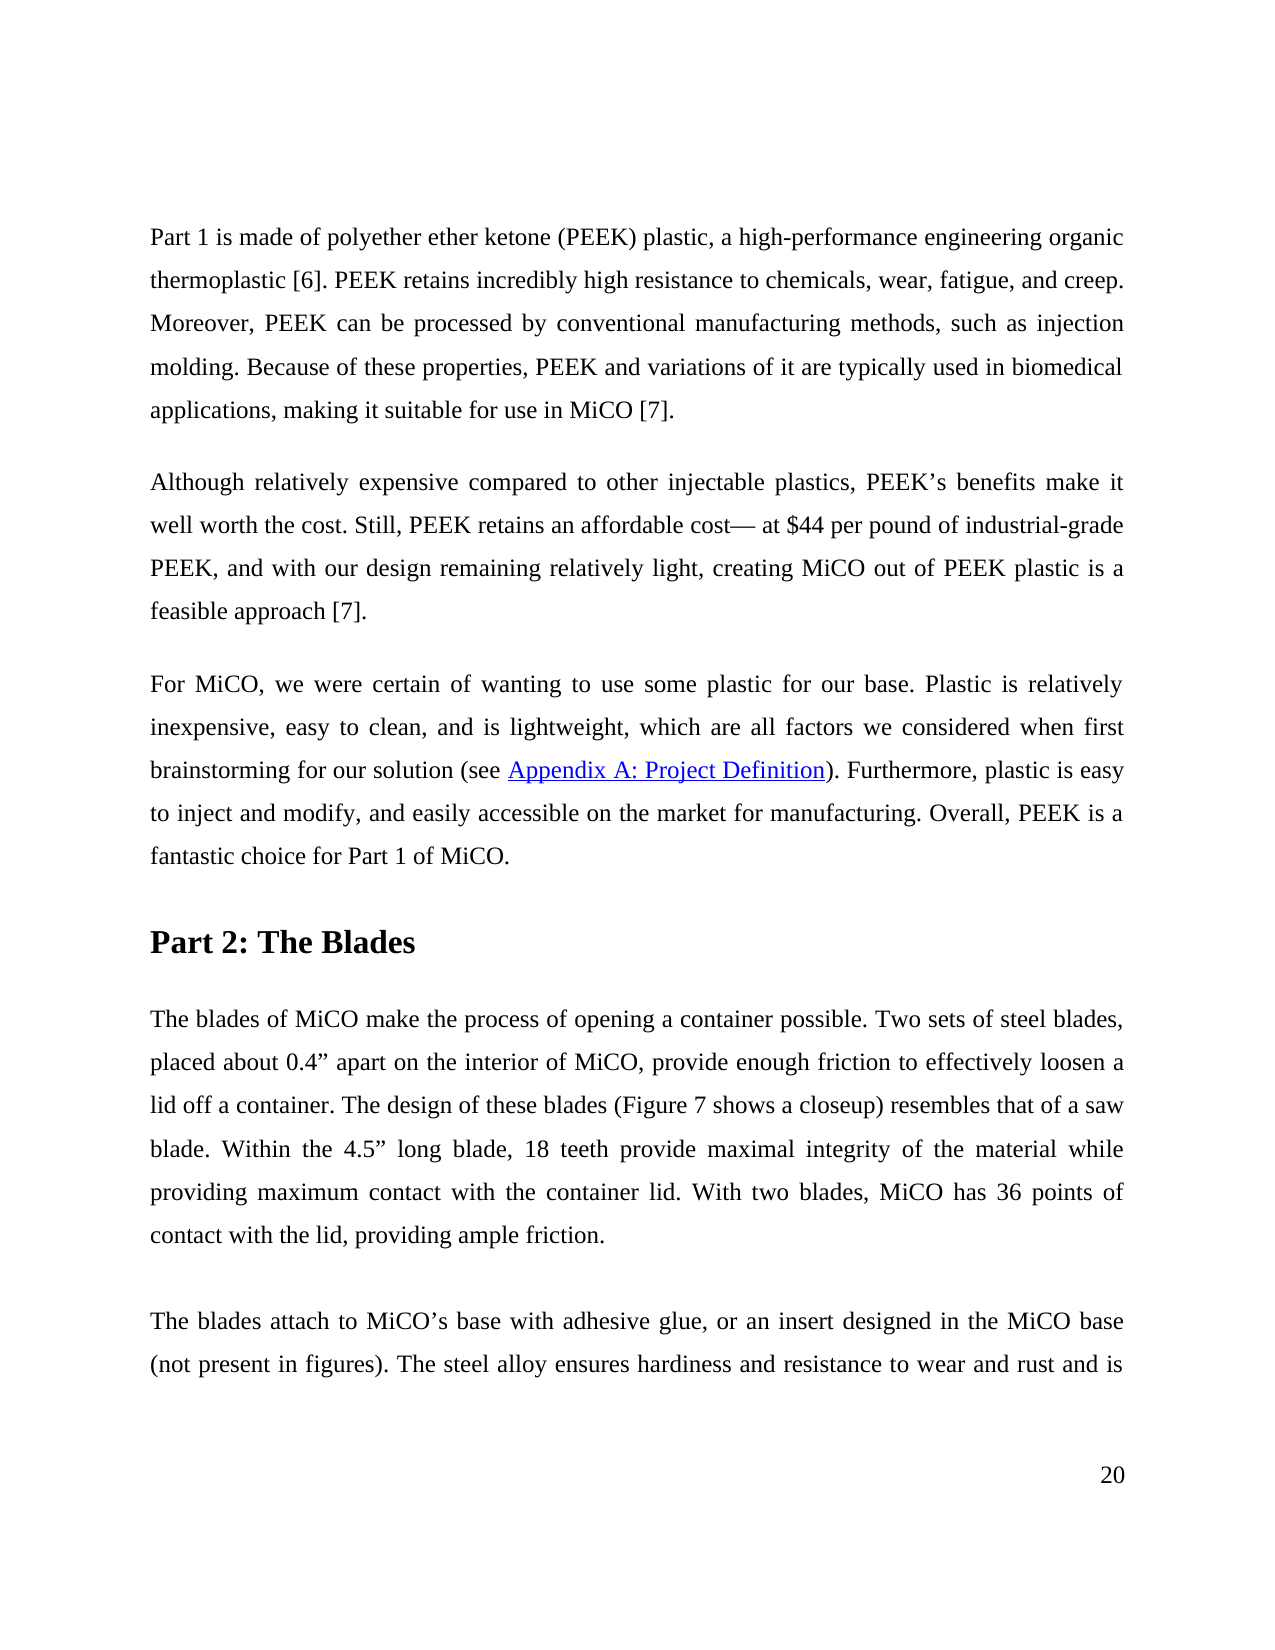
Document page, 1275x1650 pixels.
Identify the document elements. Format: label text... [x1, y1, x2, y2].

text For MiCO, we were certain of wanting to use some plastic for our base. Plastic is relatively inexpensive, easy to clean, and is lightweight, which are all factors we considered when first brainstorming for our solution (see Appendix A: Project Definition). Furthermore, plastic is easy to inject and modify, and easily accessible on the market for manufacturing. Overall, PEEK is a fantastic choice for Part 1 of MiCO. [150, 669, 1125, 870]
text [150, 1306, 1125, 1378]
subtitle Part 2: The Blades [150, 922, 1125, 960]
text Part 1 is made of polyether ether ketone (PEEK) plastic, a high-performance engineering organic thermoplastic [6]. PEEK retains incredibly high resistance to chemicals, wear, fatigue, and creep. Moreover, PEEK can be processed by conventional manufacturing methods, such as injection molding. Because of these properties, PEEK and variations of it are typically used in biomedical applications, making it suitable for use in MiCO [7]. [150, 222, 1125, 423]
text Although relatively expensive compared to other injectable plastics, PEEK’s benefits make it well worth the cost. Still, PEEK retains an affordable cost— at $44 per pound of industrial-grade PEEK, and with our design remaining relatively light, creating MiCO out of PEEK plastic is a feasible approach [7]. [150, 467, 1125, 625]
text The blades of MiCO make the process of opening a container possible. Two sets of steel blades, placed about 0.4” apart on the interior of MiCO, provide enough friction to effectively loosen a lid off a container. The design of these blades (Figure 7 shows a closeup) resembles that of a saw blade. Within the 4.5” long blade, 18 teeth provide maximal integrity of the material while providing maximum contact with the container lid. With two blades, MiCO has 36 points of contact with the lid, providing ample friction. [150, 1004, 1125, 1249]
